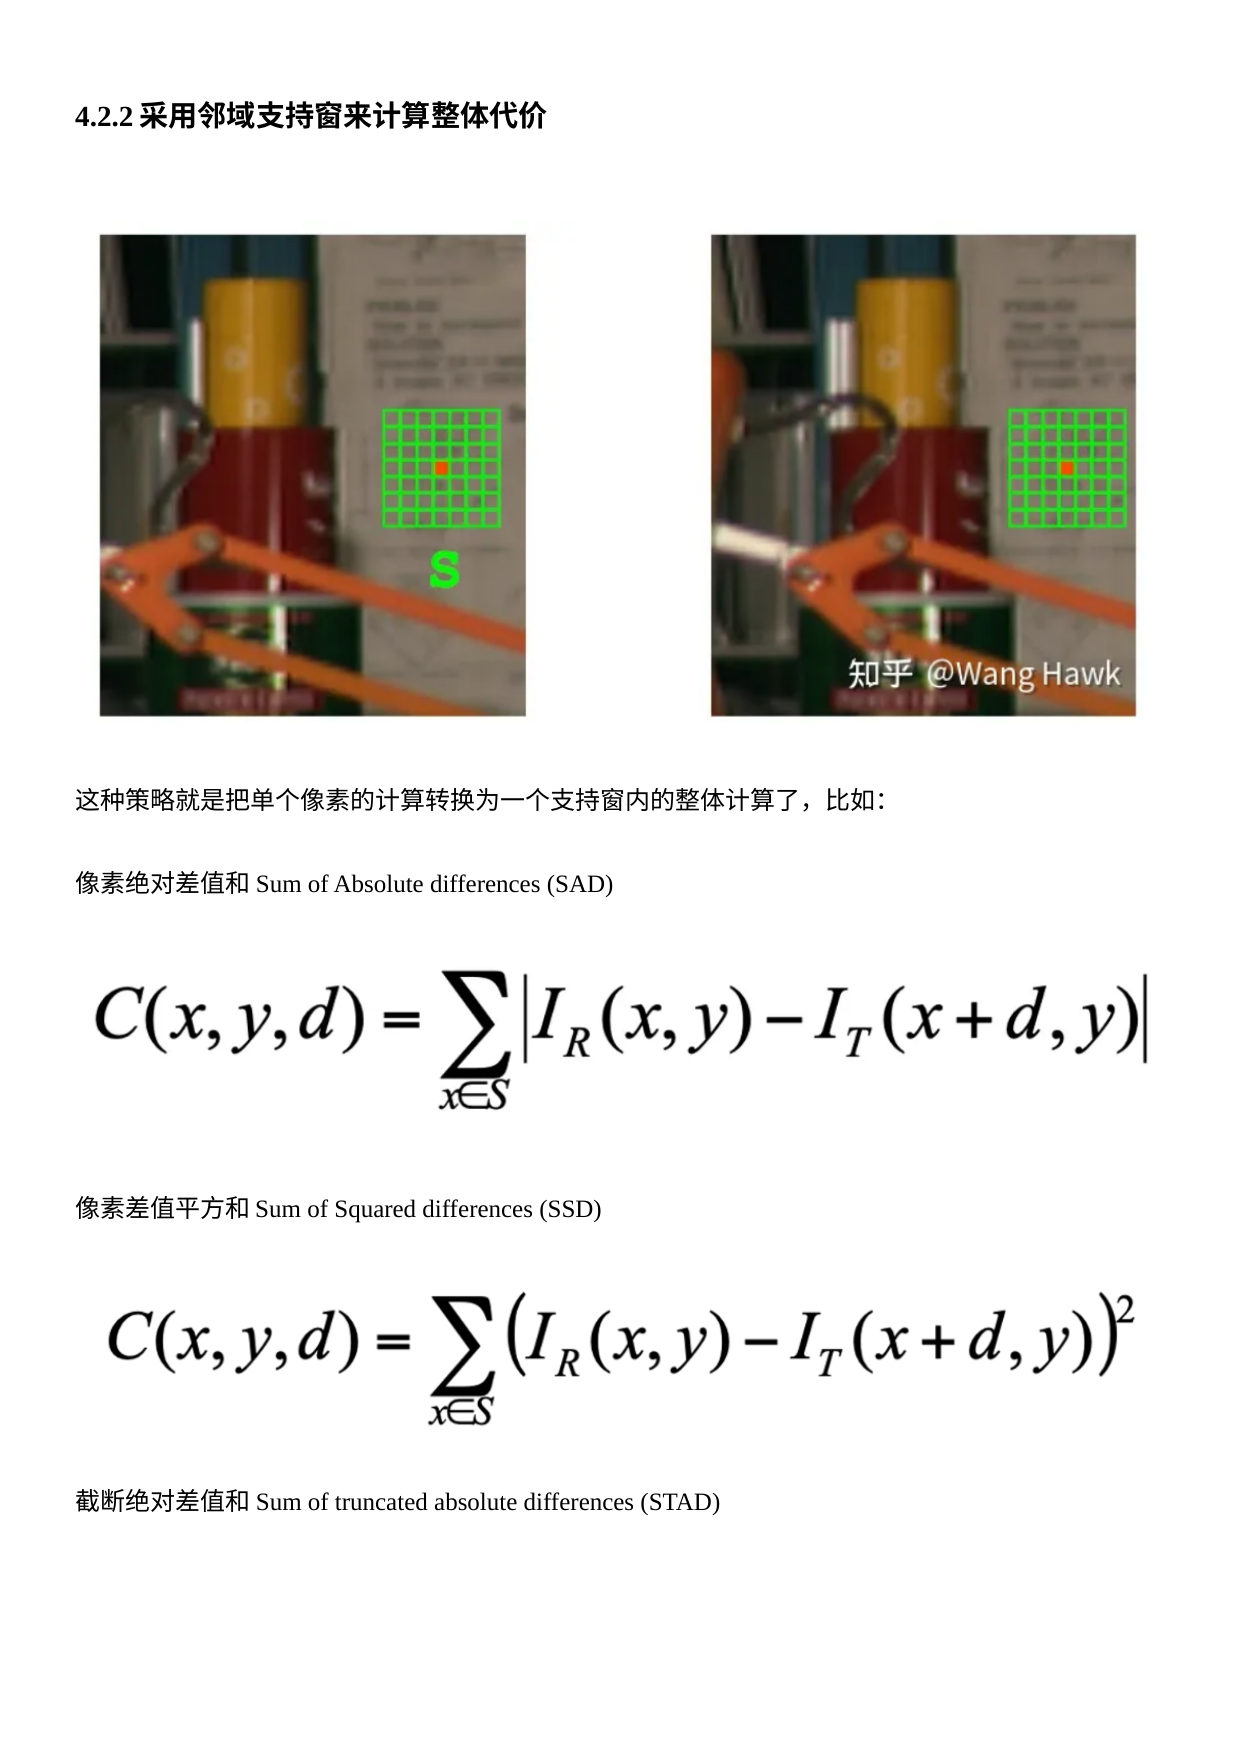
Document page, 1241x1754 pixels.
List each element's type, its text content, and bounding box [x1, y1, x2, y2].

picture [75, 1257, 1166, 1441]
picture [75, 932, 1160, 1131]
text 这种策略就是把单个像素的计算转换为一个支持窗内的整体计算了，比如： [75, 766, 1165, 831]
text 像素差值平方和Sum of Squared differences (SSD) [75, 1174, 1165, 1239]
text 截断绝对差值和 Sum of truncated absolute differences (STAD) [75, 1467, 1165, 1532]
picture [89, 199, 1151, 730]
text 像素绝对差值和 Sum of Absolute differences (SAD) [75, 849, 1165, 914]
subtitle 4.2.2采用邻域支持窗来计算整体代价 [75, 81, 1165, 146]
